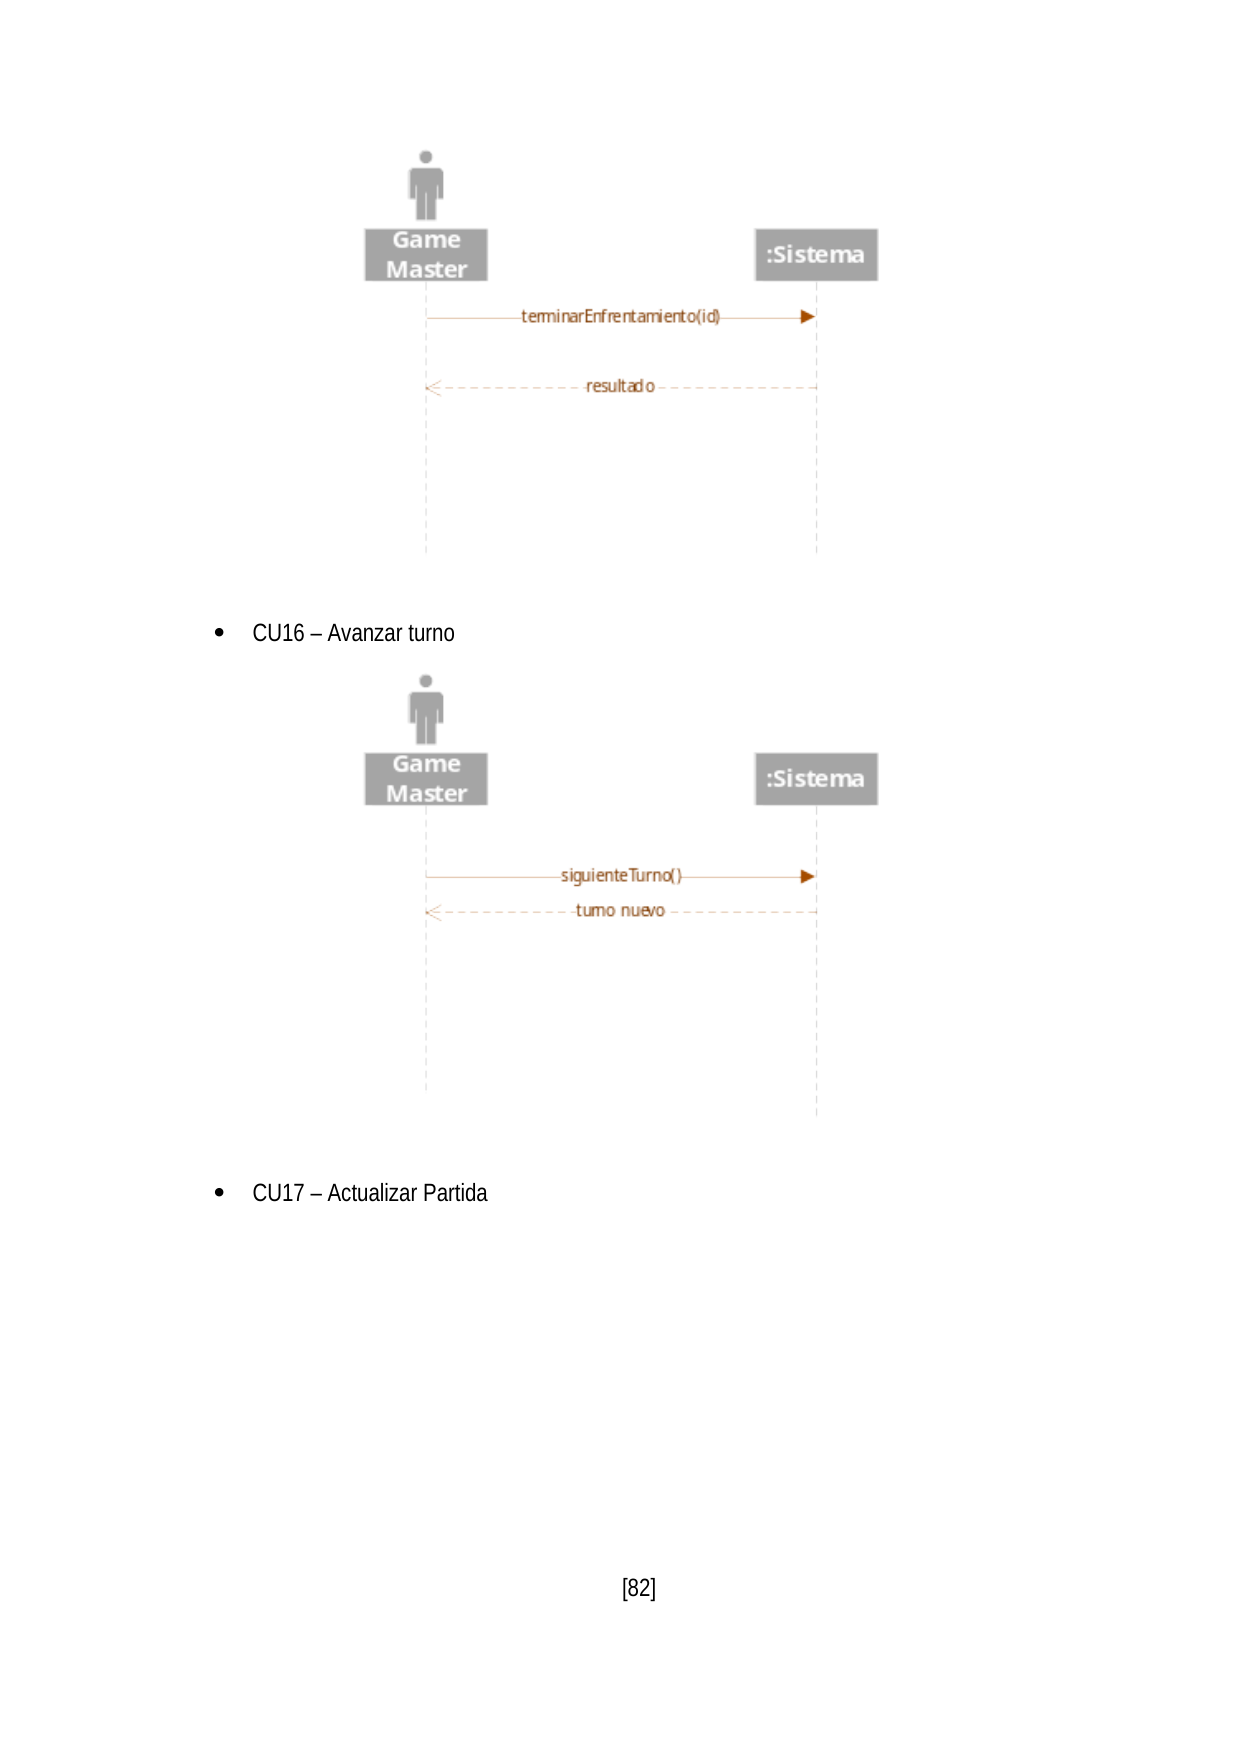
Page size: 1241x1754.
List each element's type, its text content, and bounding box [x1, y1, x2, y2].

list CU16 – Avanzar turno [215, 618, 1063, 647]
list CU17 – Actualizar Partida [215, 1178, 1063, 1207]
